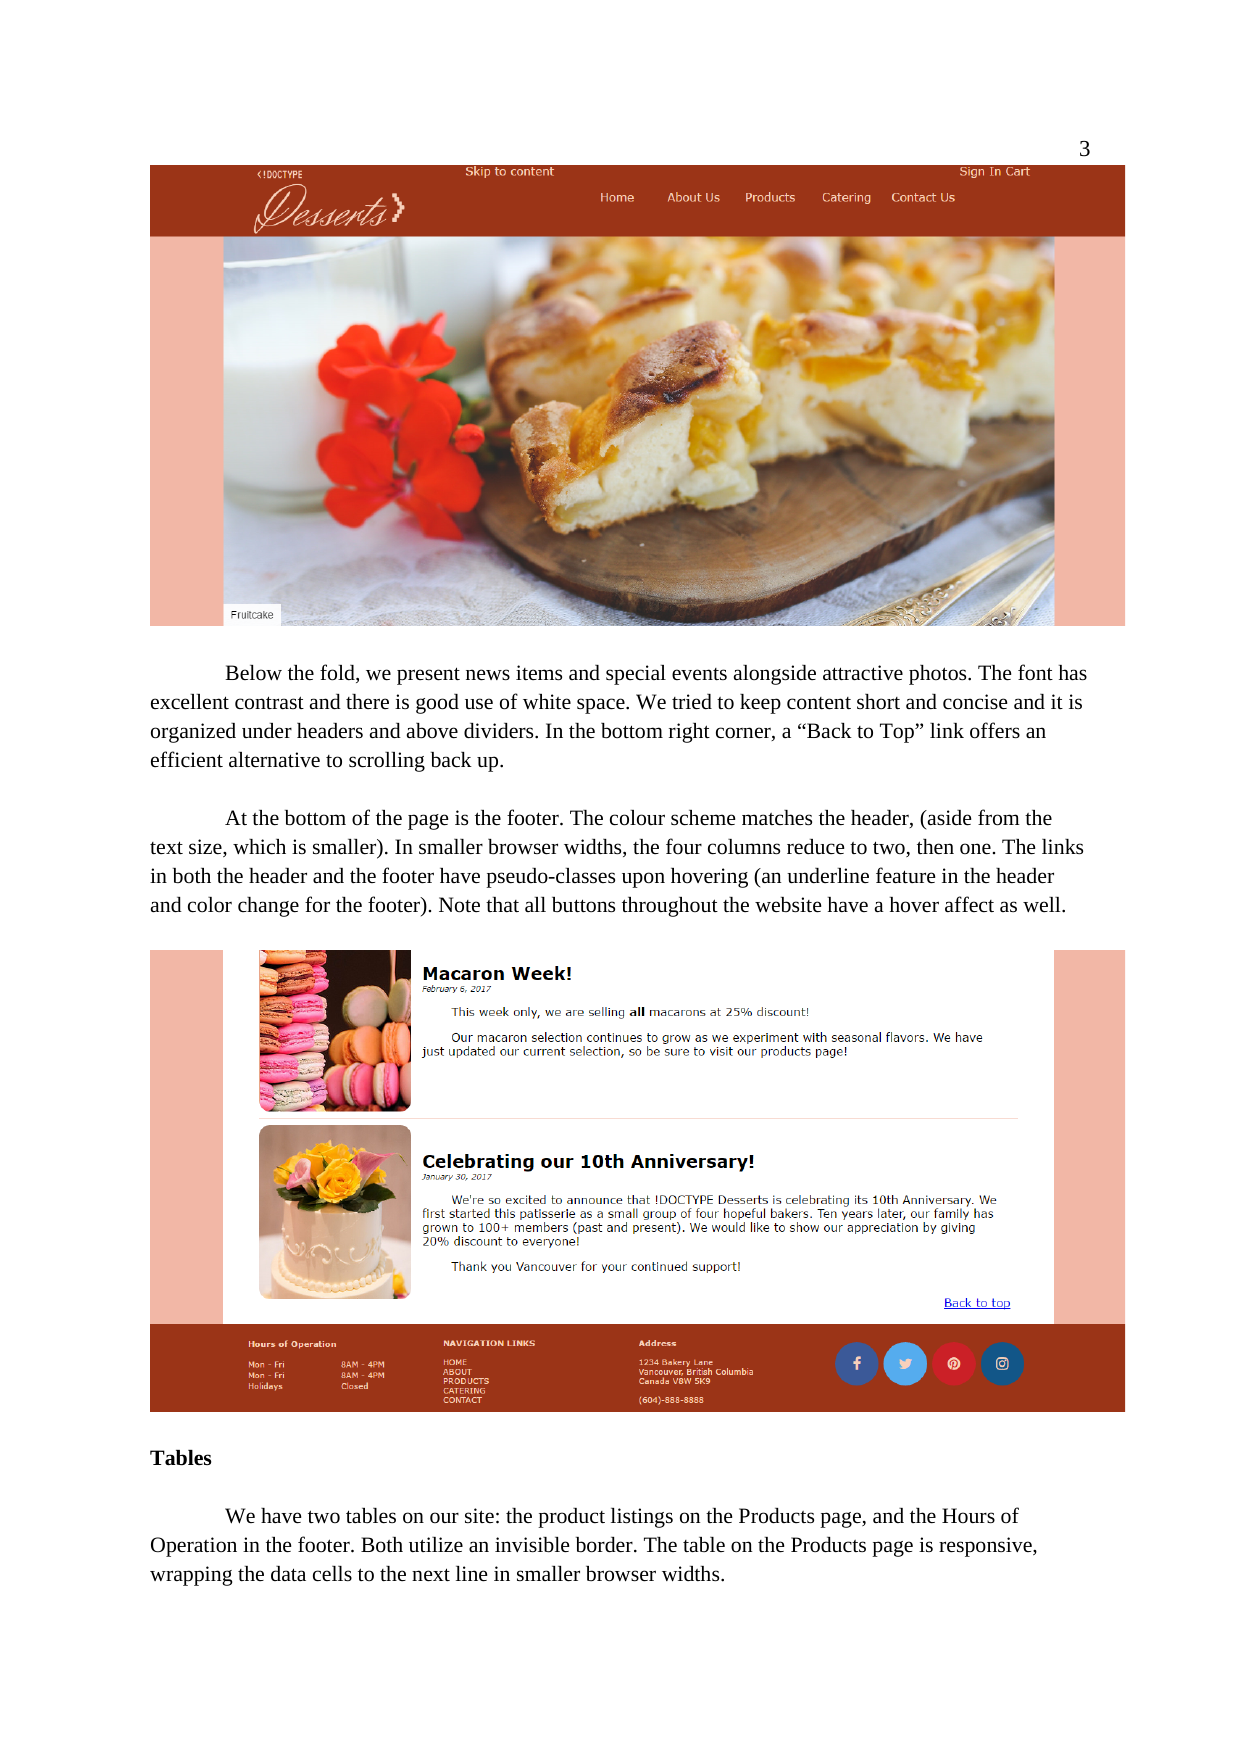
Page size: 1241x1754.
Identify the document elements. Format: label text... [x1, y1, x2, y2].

text Tables [150, 1445, 1090, 1470]
text Below the fold, we present news items and special events alongside attractive photos. The font has excellent contrast and there is good use of white space. We tried to keep content short and concise and it is organized under headers and above dividers. In the bottom right corner, a “Back to Top” link offers an efficient alternative to scrolling back up. [150, 660, 1090, 772]
text At the bottom of the page is the footer. The colour scheme matches the header, (aside from the text size, which is smaller). In smaller browser widths, the four columns reduce to two, then one. The links in both the header and the footer have pseudo-classes upon hovering (an underline feature in the header and color change for the footer). Note that all buttons throughout the website have a hover affect as well. [150, 805, 1090, 917]
text We have two tables on our site: the product listings on the Products page, and the Hours of Operation in the footer. Both utilize an invisible border. The table on the Products page is responsive, wrapping the data cells to the next line in smaller browser widths. [150, 1503, 1090, 1586]
